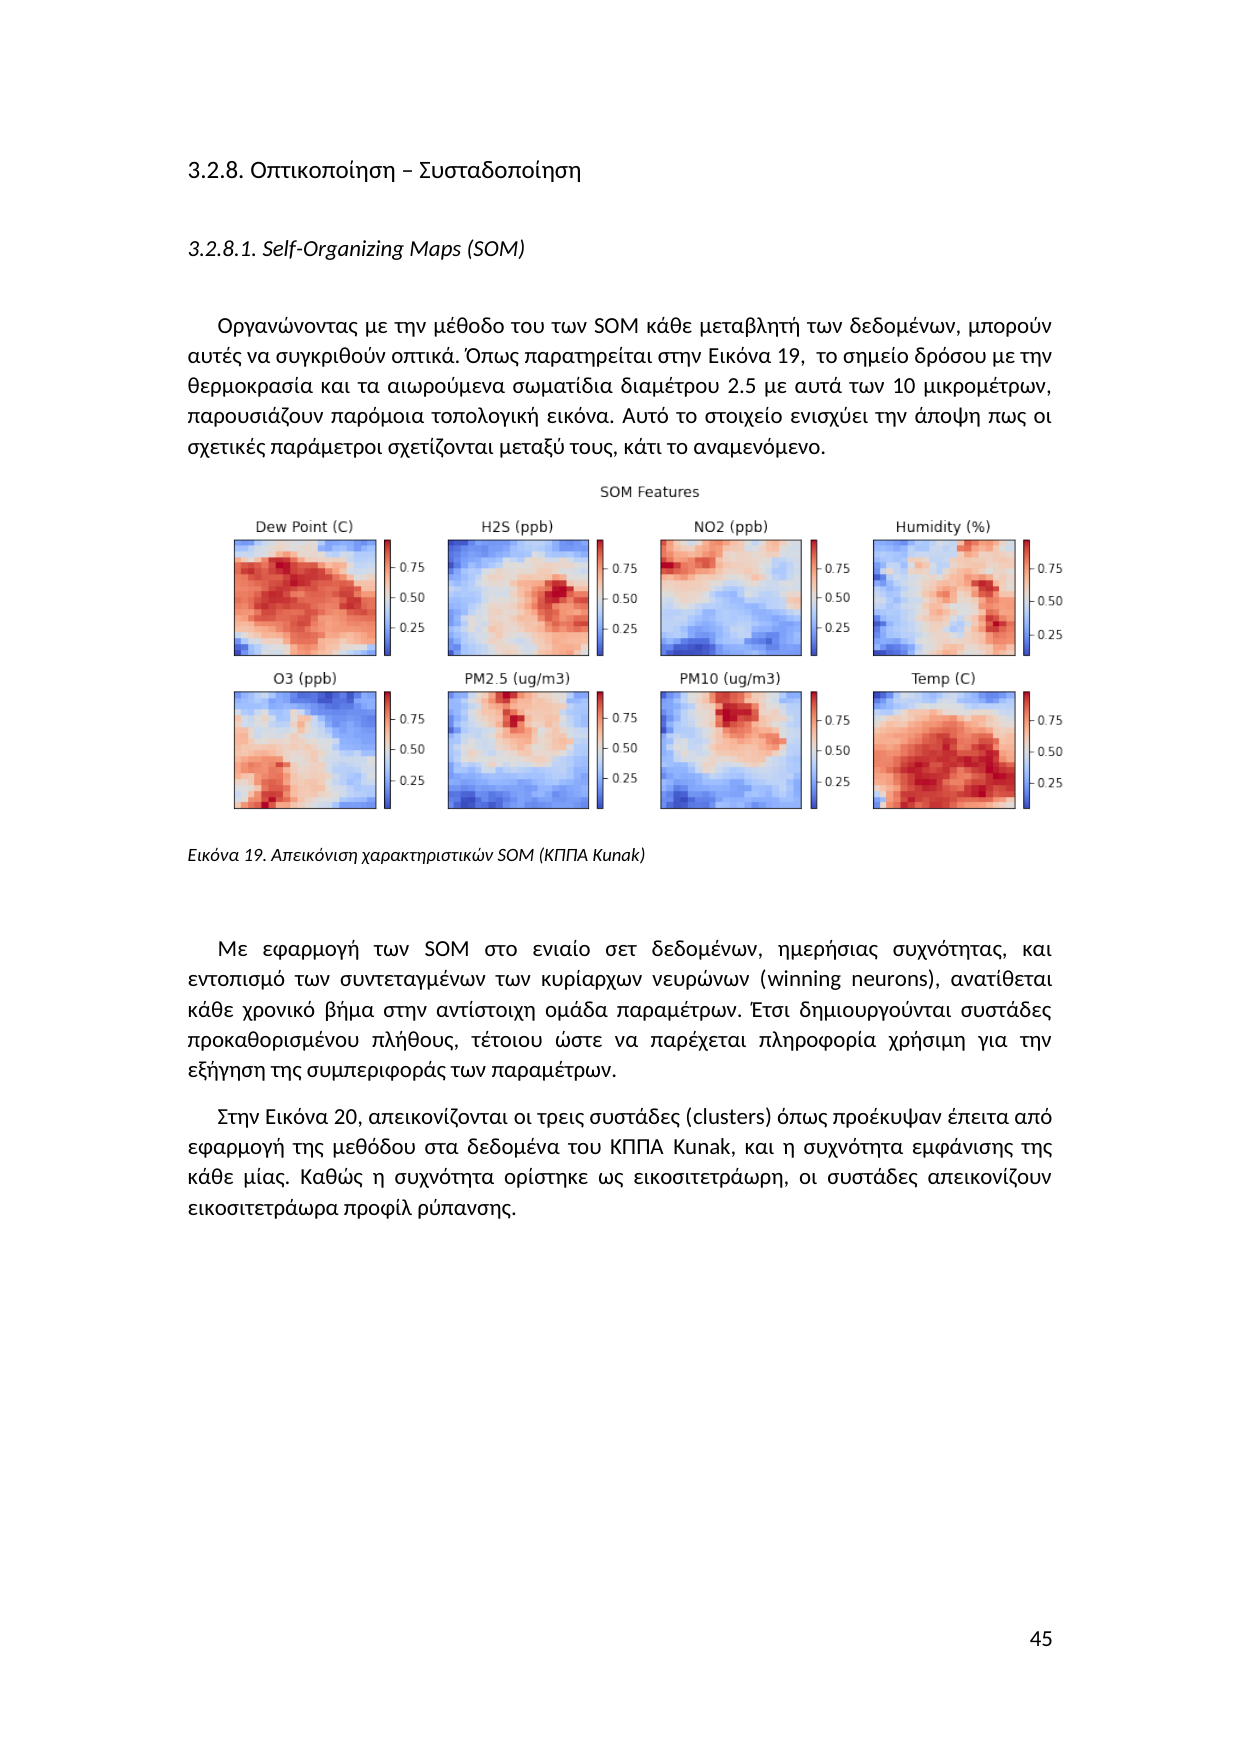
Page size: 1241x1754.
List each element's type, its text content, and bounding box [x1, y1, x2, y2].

text Με εφαρμογή των SOM στο ενιαίο σετ δεδομένων, ημερήσιας συχνότητας, και εντοπισμό των συντεταγμένων των κυρίαρχων νευρώνων (winning neurons), ανατίθεται κάθε χρονικό βήμα στην αντίστοιχη ομάδα παραμέτρων. Έτσι δημιουργούνται συστάδες προκαθορισμένου πλήθους, τέτοιου ώστε να παρέχεται πληροφορία χρήσιμη για την εξήγηση της συμπεριφοράς των παραμέτρων. [187, 934, 1053, 1083]
text Οργανώνοντας με την μέθοδο του των SOM κάθε μεταβλητή των δεδομένων, μπορούν αυτές να συγκριθούν οπτικά. Όπως παρατηρείται στην Εικόνα 19, το σημείο δρόσου με την θερμοκρασία και τα αιωρούμενα σωματίδια διαμέτρου 2.5 με αυτά των 10 μικρομέτρων, παρουσιάζουν παρόμοια τοπολογική εικόνα. Αυτό το στοιχείο ενισχύει την άποψη πως οι σχετικές παράμετροι σχετίζονται μεταξύ τους, κάτι το αναμενόμενο. [187, 311, 1053, 460]
text Στην Εικόνα 20, απεικονίζονται οι τρεις συστάδες (clusters) όπως προέκυψαν έπειτα από εφαρμογή της μεθόδου στα δεδομένα του ΚΠΠΑ Kunak, και η συχνότητα εμφάνισης της κάθε μίας. Καθώς η συχνότητα ορίστηκε ως εικοσιτετράωρη, οι συστάδες απεικονίζουν εικοσιτετράωρα προφίλ ρύπανσης. [187, 1102, 1053, 1221]
text Εικόνα 19. Απεικόνιση χαρακτηριστικών SOM (ΚΠΠΑ Kunak) [187, 844, 1053, 867]
picture [217, 478, 1082, 825]
subtitle Self-Organizing Maps (SOM) [187, 234, 1053, 262]
subtitle Οπτικοποίηση – Συσταδοποίηση [187, 154, 1053, 185]
